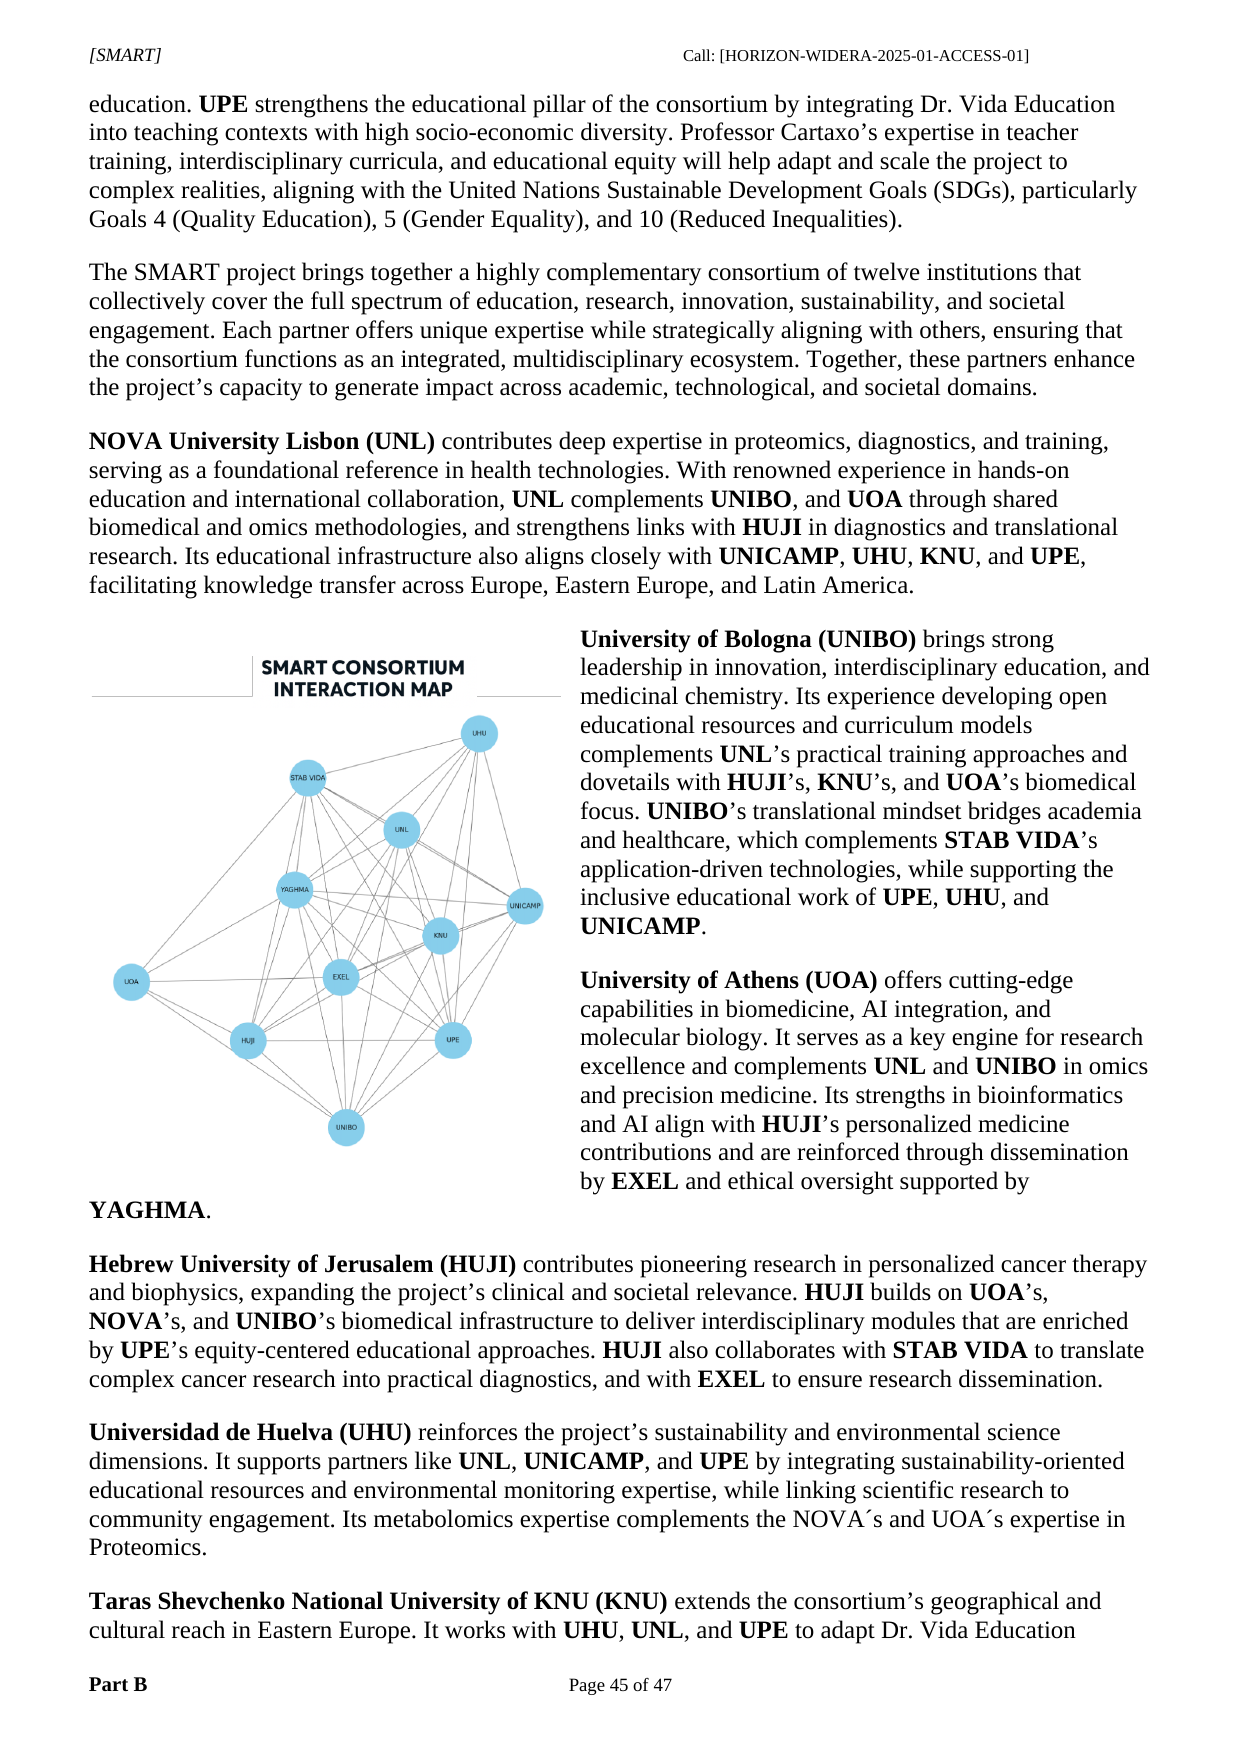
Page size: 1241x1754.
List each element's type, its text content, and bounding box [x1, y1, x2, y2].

text University of Bologna (UNIBO) brings strong leadership in innovation, interdisciplinary education, and medicinal chemistry. Its experience developing open educational resources and curriculum models complements UNL’s practical training approaches and dovetails with HUJI’s, KNU’s, and UOA’s biomedical focus. UNIBO’s translational mindset bridges academia and healthcare, which complements STAB VIDA’s application-driven technologies, while supporting the inclusive educational work of UPE, UHU, and UNICAMP. [89, 624, 1152, 940]
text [89, 1586, 1152, 1644]
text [89, 89, 1152, 232]
picture [91, 655, 561, 1160]
text University of Athens (UOA) offers cutting-edge capabilities in biomedicine, AI integration, and molecular biology. It serves as a key engine for research excellence and complements UNL and UNIBO in omics and precision medicine. Its strengths in bioinformatics and AI align with HUJI’s personalized medicine contributions and are reinforced through dissemination by EXEL and ethical oversight supported by YAGHMA. [89, 965, 1152, 1224]
text NOVA University Lisbon (UNL) contributes deep expertise in proteomics, diagnostics, and training, serving as a foundational reference in health technologies. With renowned experience in hands-on education and international collaboration, UNL complements UNIBO, and UOA through shared biomedical and omics methodologies, and strengthens links with HUJI in diagnostics and translational research. Its educational infrastructure also aligns closely with UNICAMP, UHU, KNU, and UPE, facilitating knowledge transfer across Europe, Eastern Europe, and Latin America. [89, 426, 1152, 599]
text Universidad de Huelva (UHU) reinforces the project’s sustainability and environmental science dimensions. It supports partners like UNL, UNICAMP, and UPE by integrating sustainability-oriented educational resources and environmental monitoring expertise, while linking scientific research to community engagement. Its metabolomics expertise complements the NOVA´s and UOA´s expertise in Proteomics. [89, 1417, 1152, 1561]
text Hebrew University of Jerusalem (HUJI) contributes pioneering research in personalized cancer therapy and biophysics, expanding the project’s clinical and societal relevance. HUJI builds on UOA’s, NOVA’s, and UNIBO’s biomedical infrastructure to deliver interdisciplinary modules that are enriched by UPE’s equity-centered educational approaches. HUJI also collaborates with STAB VIDA to translate complex cancer research into practical diagnostics, and with EXEL to ensure research dissemination. [89, 1249, 1152, 1392]
text The SMART project brings together a highly complementary consortium of twelve institutions that collectively cover the full spectrum of education, research, innovation, sustainability, and societal engagement. Each partner offers unique expertise while strategically aligning with others, ensuring that the consortium functions as an integrated, multidisciplinary ecosystem. Together, these partners enhance the project’s capacity to generate impact across academic, technological, and societal domains. [89, 257, 1152, 401]
